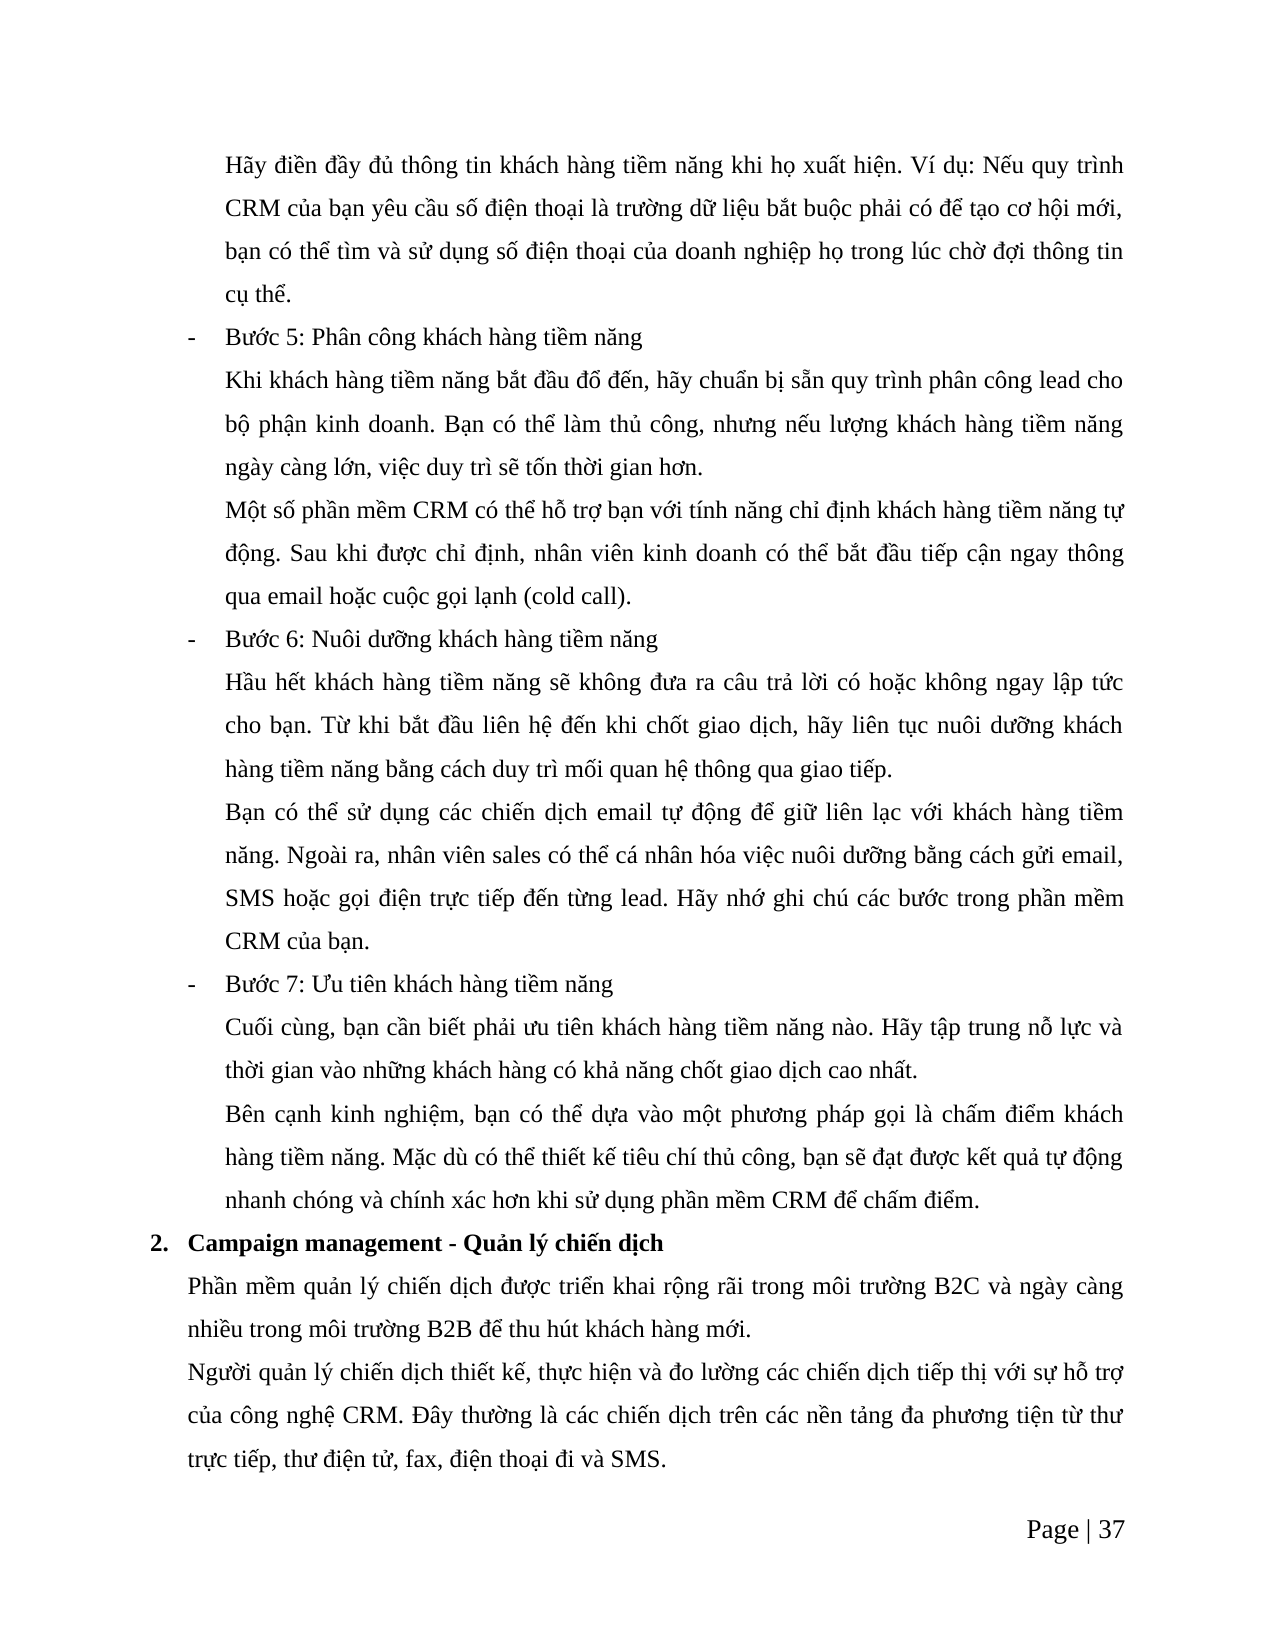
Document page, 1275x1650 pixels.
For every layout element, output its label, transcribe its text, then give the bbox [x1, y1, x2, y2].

text Cuối cùng, bạn cần biết phải ưu tiên khách hàng tiềm năng nào. Hãy tập trung nỗ lực và thời gian vào những khách hàng có khả năng chốt giao dịch cao nhất. [225, 1012, 1125, 1084]
list Bước 5: Phân công khách hàng tiềm năng [187, 322, 1125, 351]
text Hầu hết khách hàng tiềm năng sẽ không đưa ra câu trả lời có hoặc không ngay lập tức cho bạn. Từ khi bắt đầu liên hệ đến khi chốt giao dịch, hãy liên tục nuôi dưỡng khách hàng tiềm năng bằng cách duy trì mối quan hệ thông qua giao tiếp. [225, 667, 1125, 782]
text Bên cạnh kinh nghiệm, bạn có thể dựa vào một phương pháp gọi là chấm điểm khách hàng tiềm năng. Mặc dù có thể thiết kế tiêu chí thủ công, bạn sẽ đạt được kết quả tự động nhanh chóng và chính xác hơn khi sử dụng phần mềm CRM để chấm điểm. [225, 1099, 1125, 1214]
list Hãy điền đầy đủ thông tin khách hàng tiềm năng khi họ xuất hiện. Ví dụ: Nếu quy trình CRM của bạn yêu cầu số điện thoại là trường dữ liệu bắt buộc phải có để tạo cơ hội mới, bạn có thể tìm và sử dụng số điện thoại của doanh nghiệp họ trong lúc chờ đợi thông tin cụ thể. [225, 150, 1125, 308]
list Người quản lý chiến dịch thiết kế, thực hiện và đo lường các chiến dịch tiếp thị với sự hỗ trợ của công nghệ CRM. Đây thường là các chiến dịch trên các nền tảng đa phương tiện từ thư trực tiếp, thư điện tử, fax, điện thoại đi và SMS. [187, 1357, 1125, 1472]
list Một số phần mềm CRM có thể hỗ trợ bạn với tính năng chỉ định khách hàng tiềm năng tự động. Sau khi được chỉ định, nhân viên kinh doanh có thể bắt đầu tiếp cận ngay thông qua email hoặc cuộc gọi lạnh (cold call). [225, 495, 1125, 610]
list Phần mềm quản lý chiến dịch được triển khai rộng rãi trong môi trường B2C và ngày càng nhiều trong môi trường B2B để thu hút khách hàng mới. [187, 1271, 1125, 1343]
list Campaign management - Quản lý chiến dịch [150, 1228, 1125, 1257]
list Bước 6: Nuôi dưỡng khách hàng tiềm năng [187, 624, 1125, 653]
list Bước 7: Ưu tiên khách hàng tiềm năng [187, 969, 1125, 998]
text Bạn có thể sử dụng các chiến dịch email tự động để giữ liên lạc với khách hàng tiềm năng. Ngoài ra, nhân viên sales có thể cá nhân hóa việc nuôi dưỡng bằng cách gửi email, SMS hoặc gọi điện trực tiếp đến từng lead. Hãy nhớ ghi chú các bước trong phần mềm CRM của bạn. [225, 797, 1125, 955]
list Khi khách hàng tiềm năng bắt đầu đổ đến, hãy chuẩn bị sẵn quy trình phân công lead cho bộ phận kinh doanh. Bạn có thể làm thủ công, nhưng nếu lượng khách hàng tiềm năng ngày càng lớn, việc duy trì sẽ tốn thời gian hơn. [225, 366, 1125, 481]
